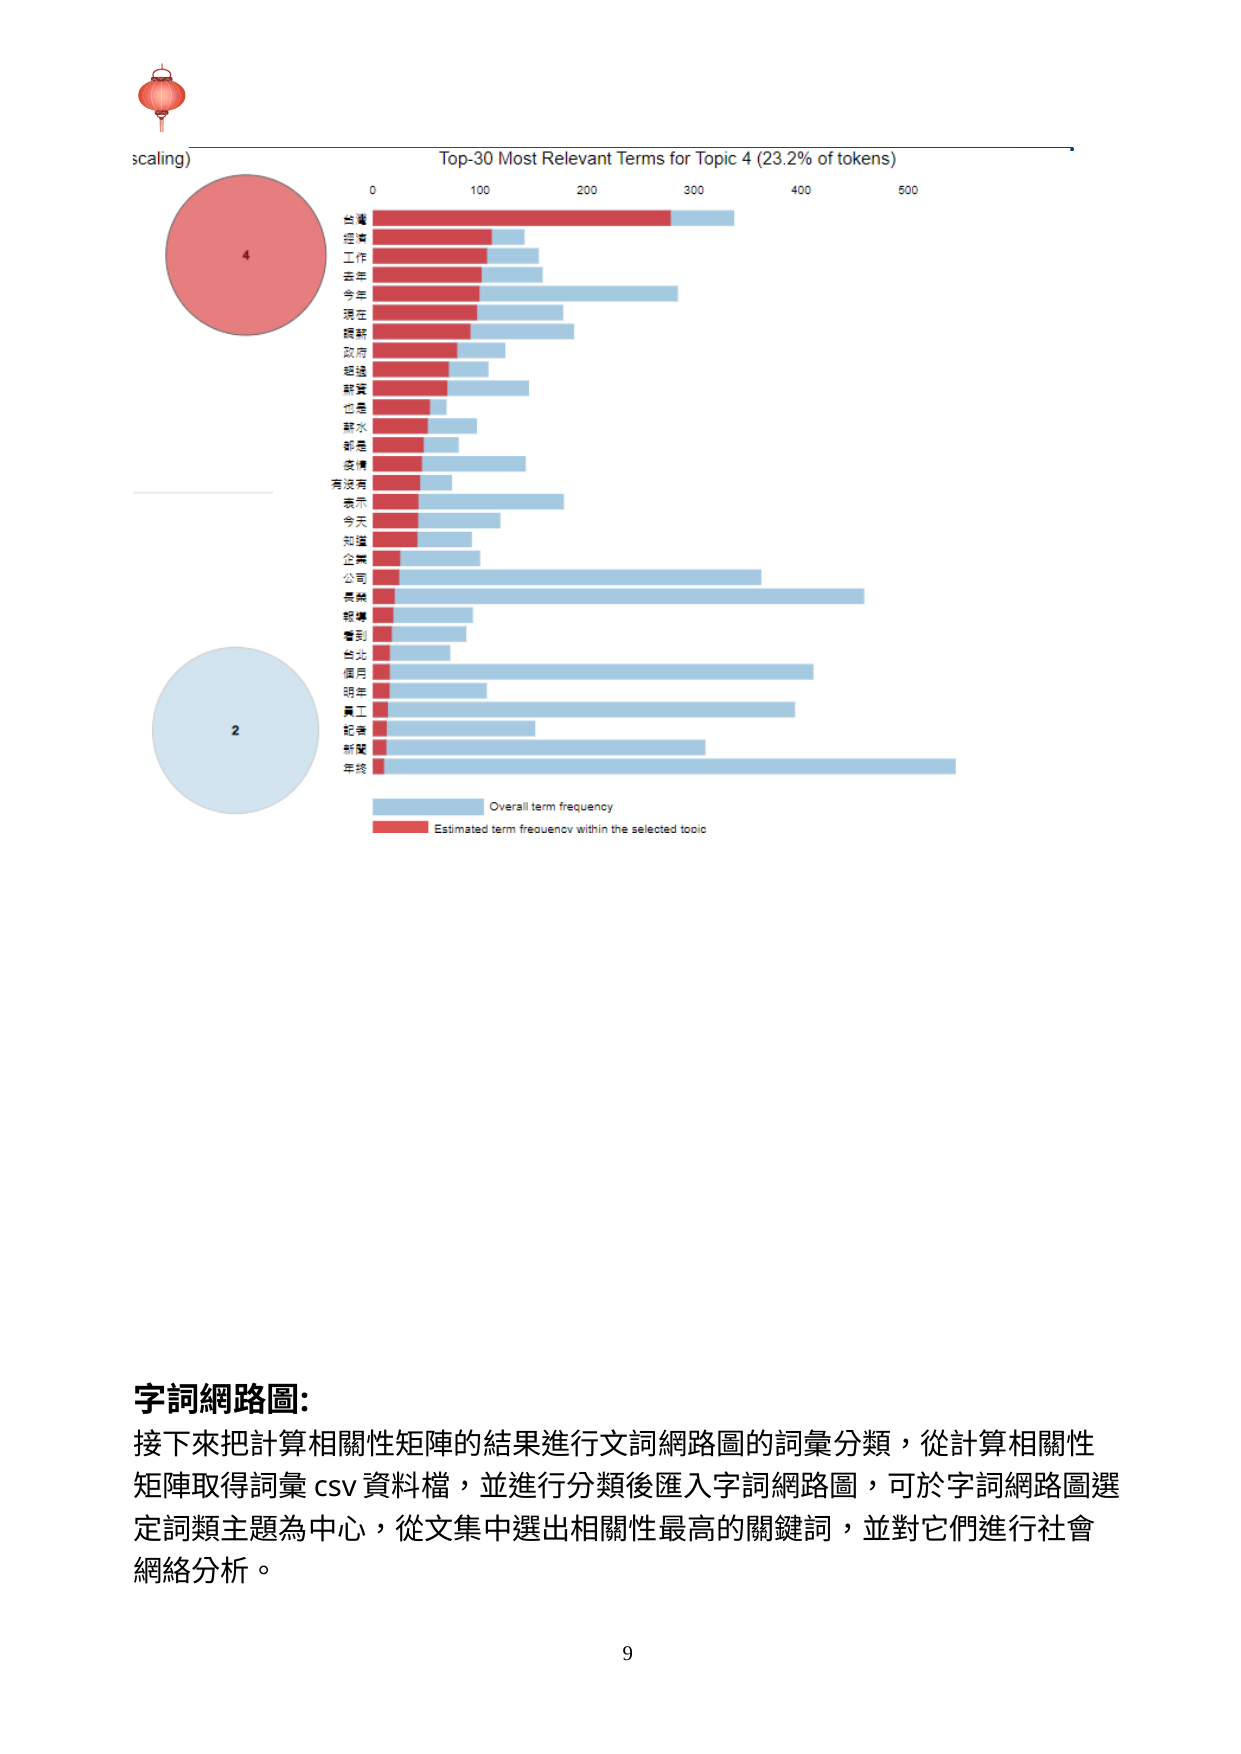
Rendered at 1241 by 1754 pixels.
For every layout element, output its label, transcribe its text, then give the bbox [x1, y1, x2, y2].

picture [132, 148, 1071, 833]
text 字詞網路圖: [133, 1372, 1122, 1421]
text 接下來把計算相關性矩陣的結果進行文詞網路圖的詞彙分類，從計算相關性矩陣取得詞彙csv資料檔，並進行分類後匯入字詞網路圖，可於字詞網路圖選定詞類主題為中心，從文集中選出相關性最高的關鍵詞，並對它們進行社會網絡分析。 [133, 1421, 1122, 1590]
picture [124, 58, 203, 144]
